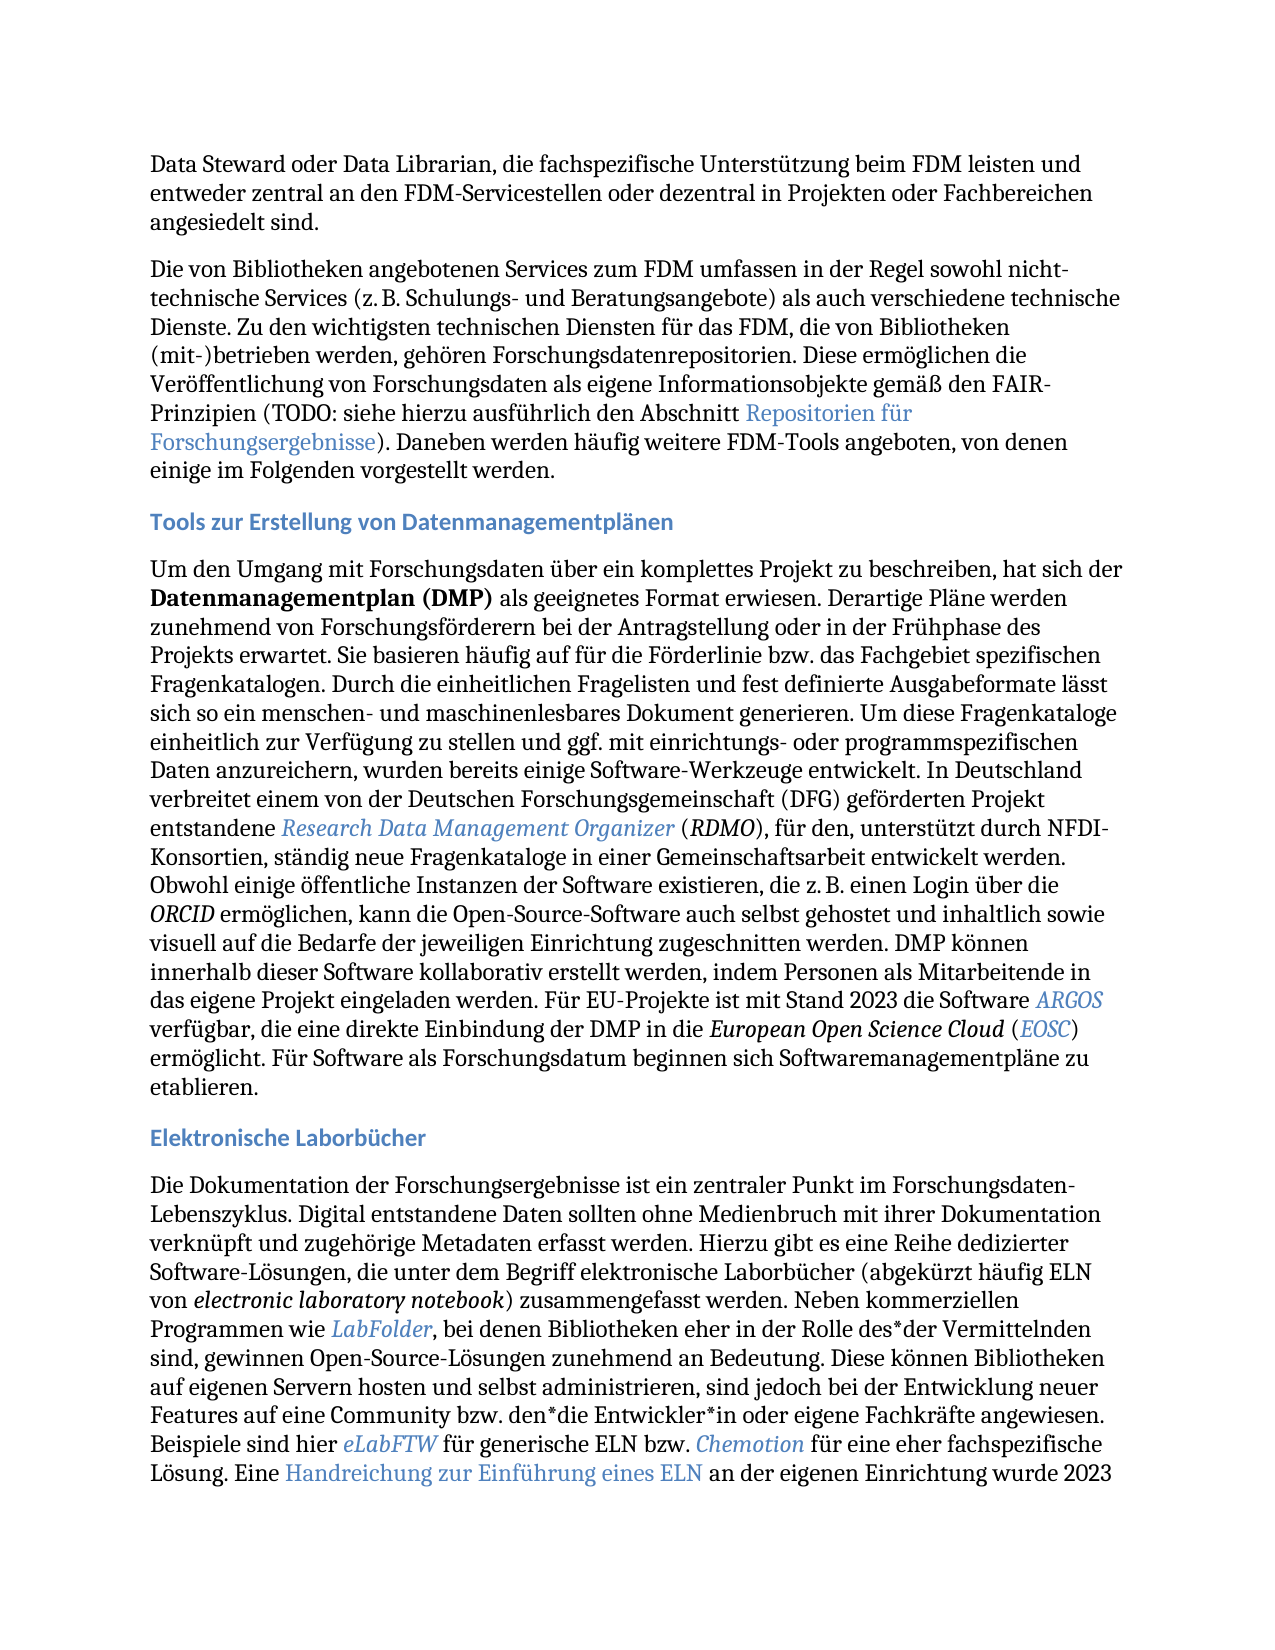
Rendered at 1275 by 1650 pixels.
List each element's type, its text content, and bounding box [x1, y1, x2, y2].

text Die von Bibliotheken angebotenen Services zum FDM umfassen in der Regel sowohl nicht-technische Services (z. B. Schulungs- und Beratungsangebote) als auch verschiedene technische Dienste. Zu den wichtigsten technischen Diensten für das FDM, die von Bibliotheken (mit-)betrieben werden, gehören Forschungsdatenrepositorien. Diese ermöglichen die Veröffentlichung von Forschungsdaten als eigene Informationsobjekte gemäß den FAIR-Prinzipien (TODO: siehe hierzu ausführlich den Abschnitt Repositorien für Forschungsergebnisse). Daneben werden häufig weitere FDM-Tools angeboten, von denen einige im Folgenden vorgestellt werden. [150, 255, 1125, 485]
subtitle Elektronische Laborbücher [150, 1122, 1125, 1153]
subtitle Tools zur Erstellung von Datenmanagementplänen [150, 506, 1125, 536]
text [150, 1171, 1125, 1488]
text Um den Umgang mit Forschungsdaten über ein komplettes Projekt zu beschreiben, hat sich der Datenmanagementplan (DMP) als geeignetes Format erwiesen. Derartige Pläne werden zunehmend von Forschungsförderern bei der Antragstellung oder in der Frühphase des Projekts erwartet. Sie basieren häufig auf für die Förderlinie bzw. das Fachgebiet spezifischen Fragenkatalogen. Durch die einheitlichen Fragelisten und fest definierte Ausgabeformate lässt sich so ein menschen- und maschinenlesbares Dokument generieren. Um diese Fragenkataloge einheitlich zur Verfügung zu stellen und ggf. mit einrichtungs- oder programmspezifischen Daten anzureichern, wurden bereits einige Software-Werkzeuge entwickelt. In Deutschland verbreitet einem von der Deutschen Forschungsgemeinschaft (DFG) geförderten Projekt entstandene Research Data Management Organizer (RDMO), für den, unterstützt durch NFDI-Konsortien, ständig neue Fragenkataloge in einer Gemeinschaftsarbeit entwickelt werden. Obwohl einige öffentliche Instanzen der Software existieren, die z. B. einen Login über die ORCID ermöglichen, kann die Open-Source-Software auch selbst gehostet und inhaltlich sowie visuell auf die Bedarfe der jeweiligen Einrichtung zugeschnitten werden. DMP können innerhalb dieser Software kollaborativ erstellt werden, indem Personen als Mitarbeitende in das eigene Projekt eingeladen werden. Für EU-Projekte ist mit Stand 2023 die Software ARGOS verfügbar, die eine direkte Einbindung der DMP in die European Open Science Cloud (EOSC) ermöglicht. Für Software als Forschungsdatum beginnen sich Softwaremanagementpläne zu etablieren. [150, 555, 1125, 1101]
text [150, 150, 1125, 236]
